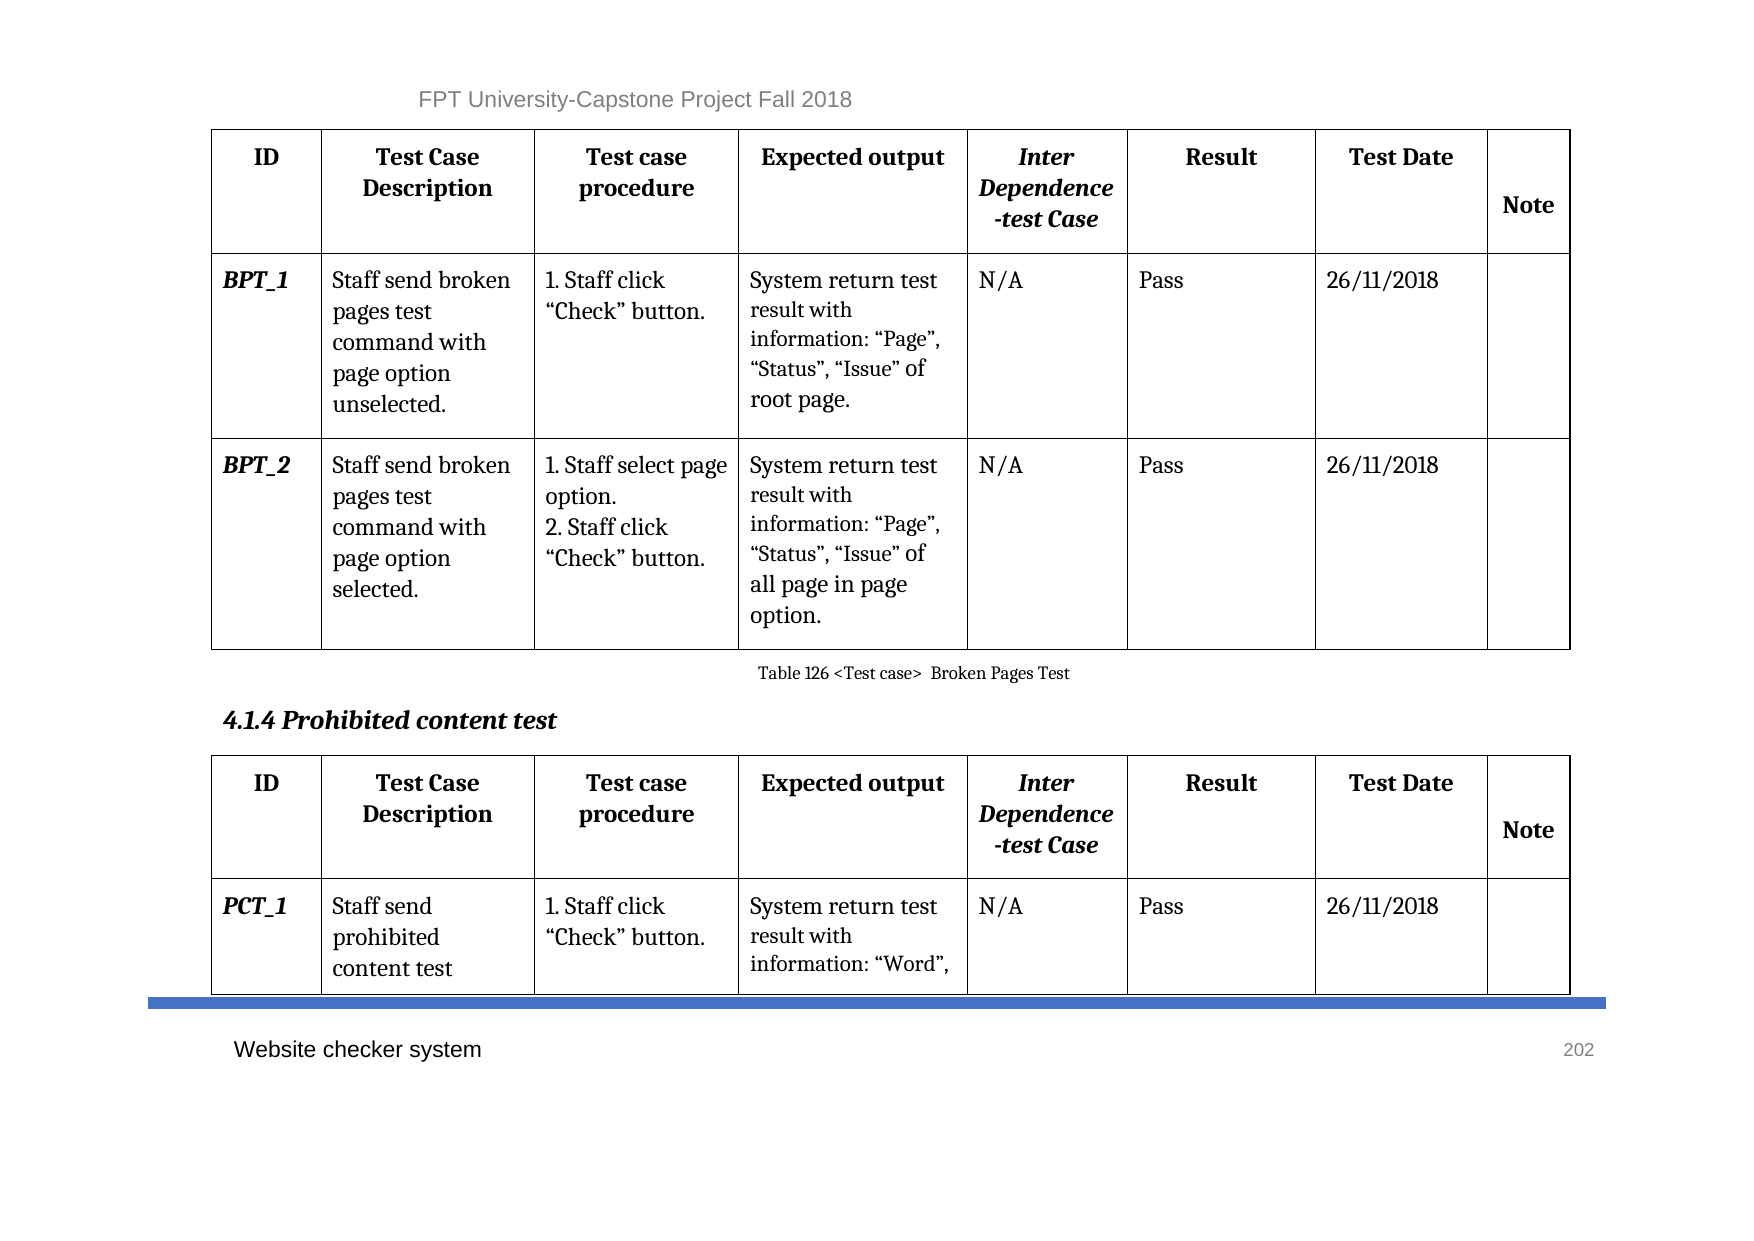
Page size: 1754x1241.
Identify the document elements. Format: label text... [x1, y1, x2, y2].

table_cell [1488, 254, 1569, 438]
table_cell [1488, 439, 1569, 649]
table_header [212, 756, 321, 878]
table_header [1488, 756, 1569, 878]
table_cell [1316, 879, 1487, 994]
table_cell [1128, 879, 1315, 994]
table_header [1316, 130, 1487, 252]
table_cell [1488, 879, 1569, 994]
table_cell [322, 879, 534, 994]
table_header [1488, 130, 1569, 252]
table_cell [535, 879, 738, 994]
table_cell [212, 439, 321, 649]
text 4.1.4 Prohibited content test [185, 705, 1606, 736]
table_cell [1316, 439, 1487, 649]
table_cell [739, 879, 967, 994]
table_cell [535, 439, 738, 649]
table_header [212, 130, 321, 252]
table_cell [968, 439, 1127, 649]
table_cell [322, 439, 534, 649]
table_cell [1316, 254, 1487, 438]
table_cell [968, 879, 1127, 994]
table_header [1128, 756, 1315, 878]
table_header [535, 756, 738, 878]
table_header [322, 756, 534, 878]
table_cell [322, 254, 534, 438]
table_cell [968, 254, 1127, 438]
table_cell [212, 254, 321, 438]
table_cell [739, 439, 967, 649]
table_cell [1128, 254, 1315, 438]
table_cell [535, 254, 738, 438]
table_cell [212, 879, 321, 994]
text Table 126 <Test case> Broken Pages Test [148, 662, 1606, 684]
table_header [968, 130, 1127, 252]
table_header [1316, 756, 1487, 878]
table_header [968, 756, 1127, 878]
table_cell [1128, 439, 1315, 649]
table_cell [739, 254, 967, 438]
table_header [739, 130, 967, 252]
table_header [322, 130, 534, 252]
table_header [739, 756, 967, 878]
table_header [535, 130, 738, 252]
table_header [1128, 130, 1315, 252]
